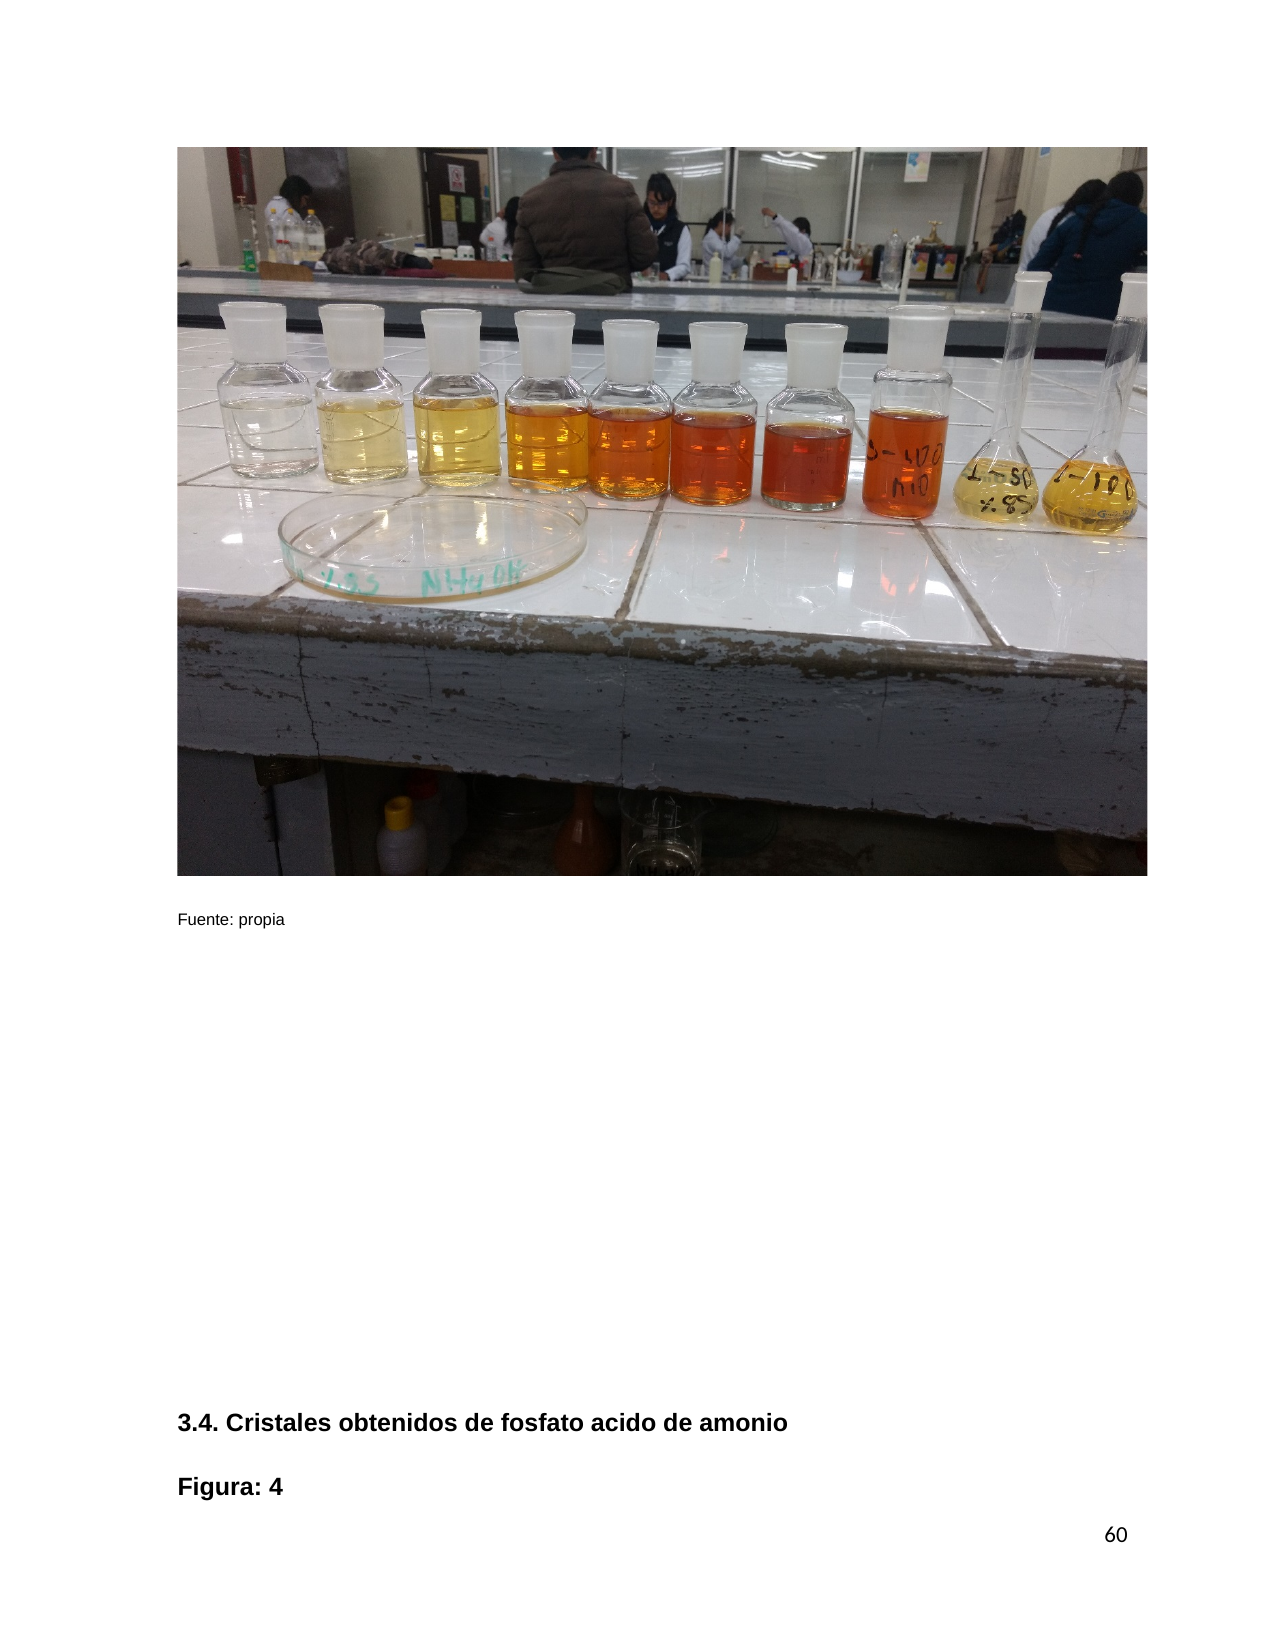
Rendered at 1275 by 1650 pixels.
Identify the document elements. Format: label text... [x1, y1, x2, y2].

text Figura: 4 [177, 1471, 1127, 1500]
text Fuente: propia [177, 910, 1127, 929]
picture [177, 147, 1148, 876]
text 3.4. Cristales obtenidos de fosfato acido de amonio [177, 1407, 1127, 1436]
